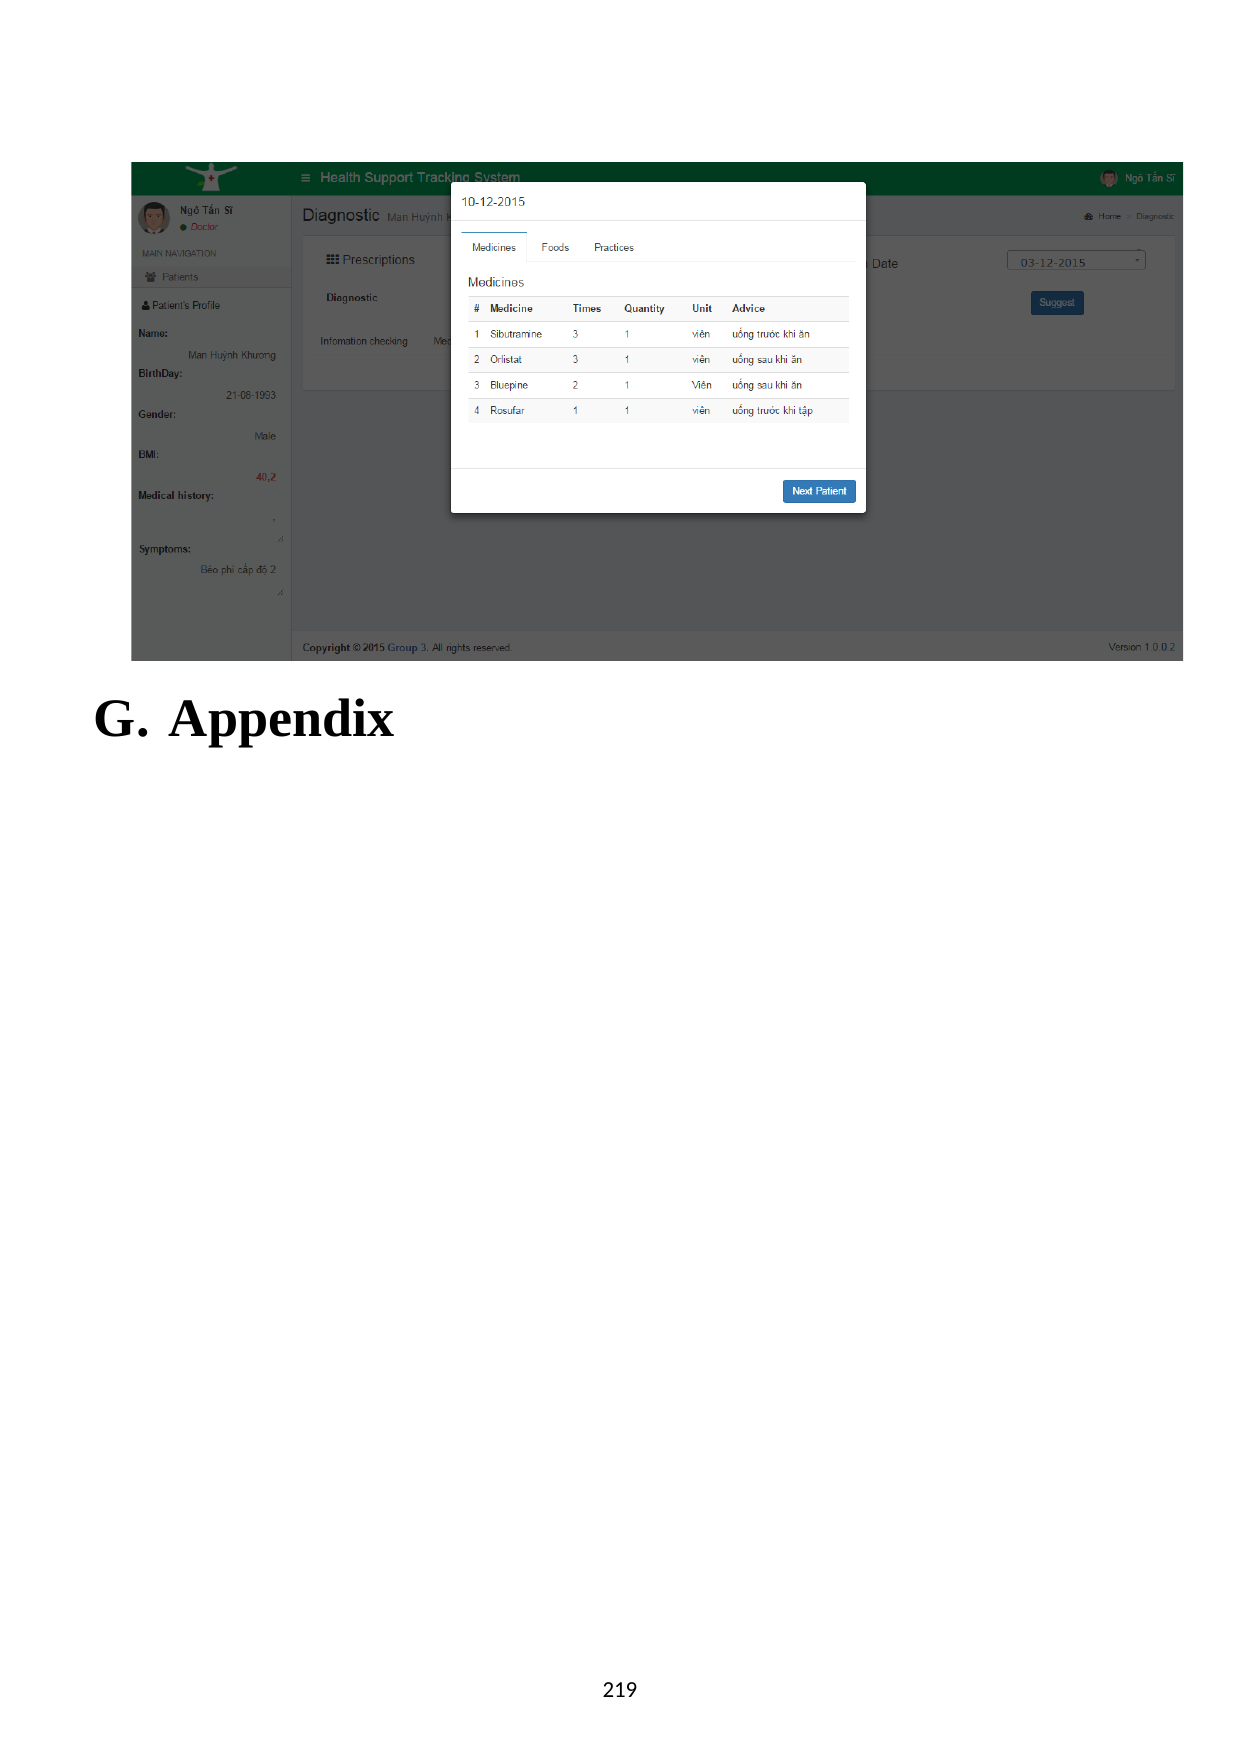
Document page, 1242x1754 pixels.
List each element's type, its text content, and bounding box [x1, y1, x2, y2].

subtitle Appendix [94, 686, 1146, 748]
picture [131, 162, 1184, 661]
